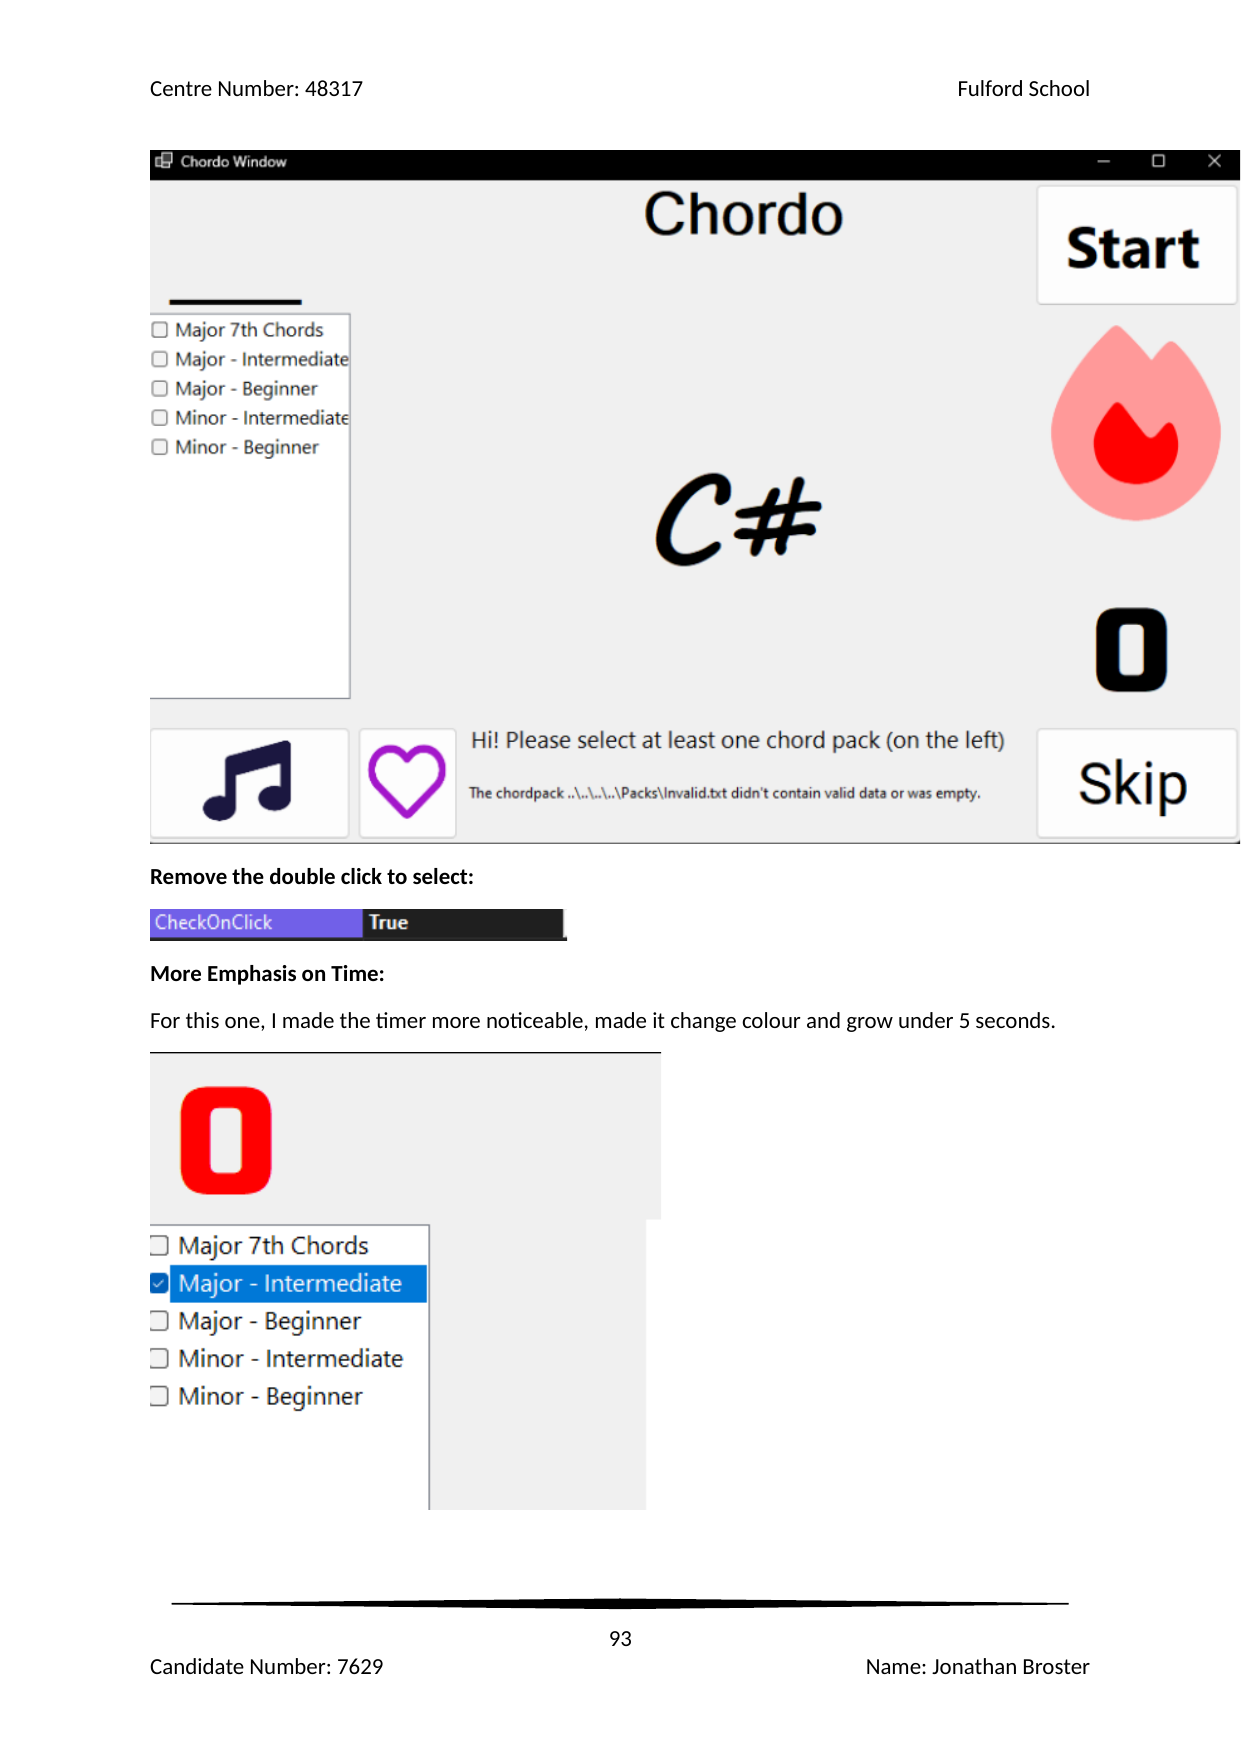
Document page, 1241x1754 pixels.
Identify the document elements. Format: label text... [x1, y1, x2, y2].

picture [150, 150, 1241, 844]
text For this one, I made the timer more noticeable, made it change colour and grow under 5 seconds. [150, 1006, 1090, 1034]
picture [150, 1052, 662, 1510]
picture [150, 909, 568, 941]
text More Emphasis on Time: [150, 959, 1090, 987]
text Remove the double click to select: [150, 862, 1090, 890]
